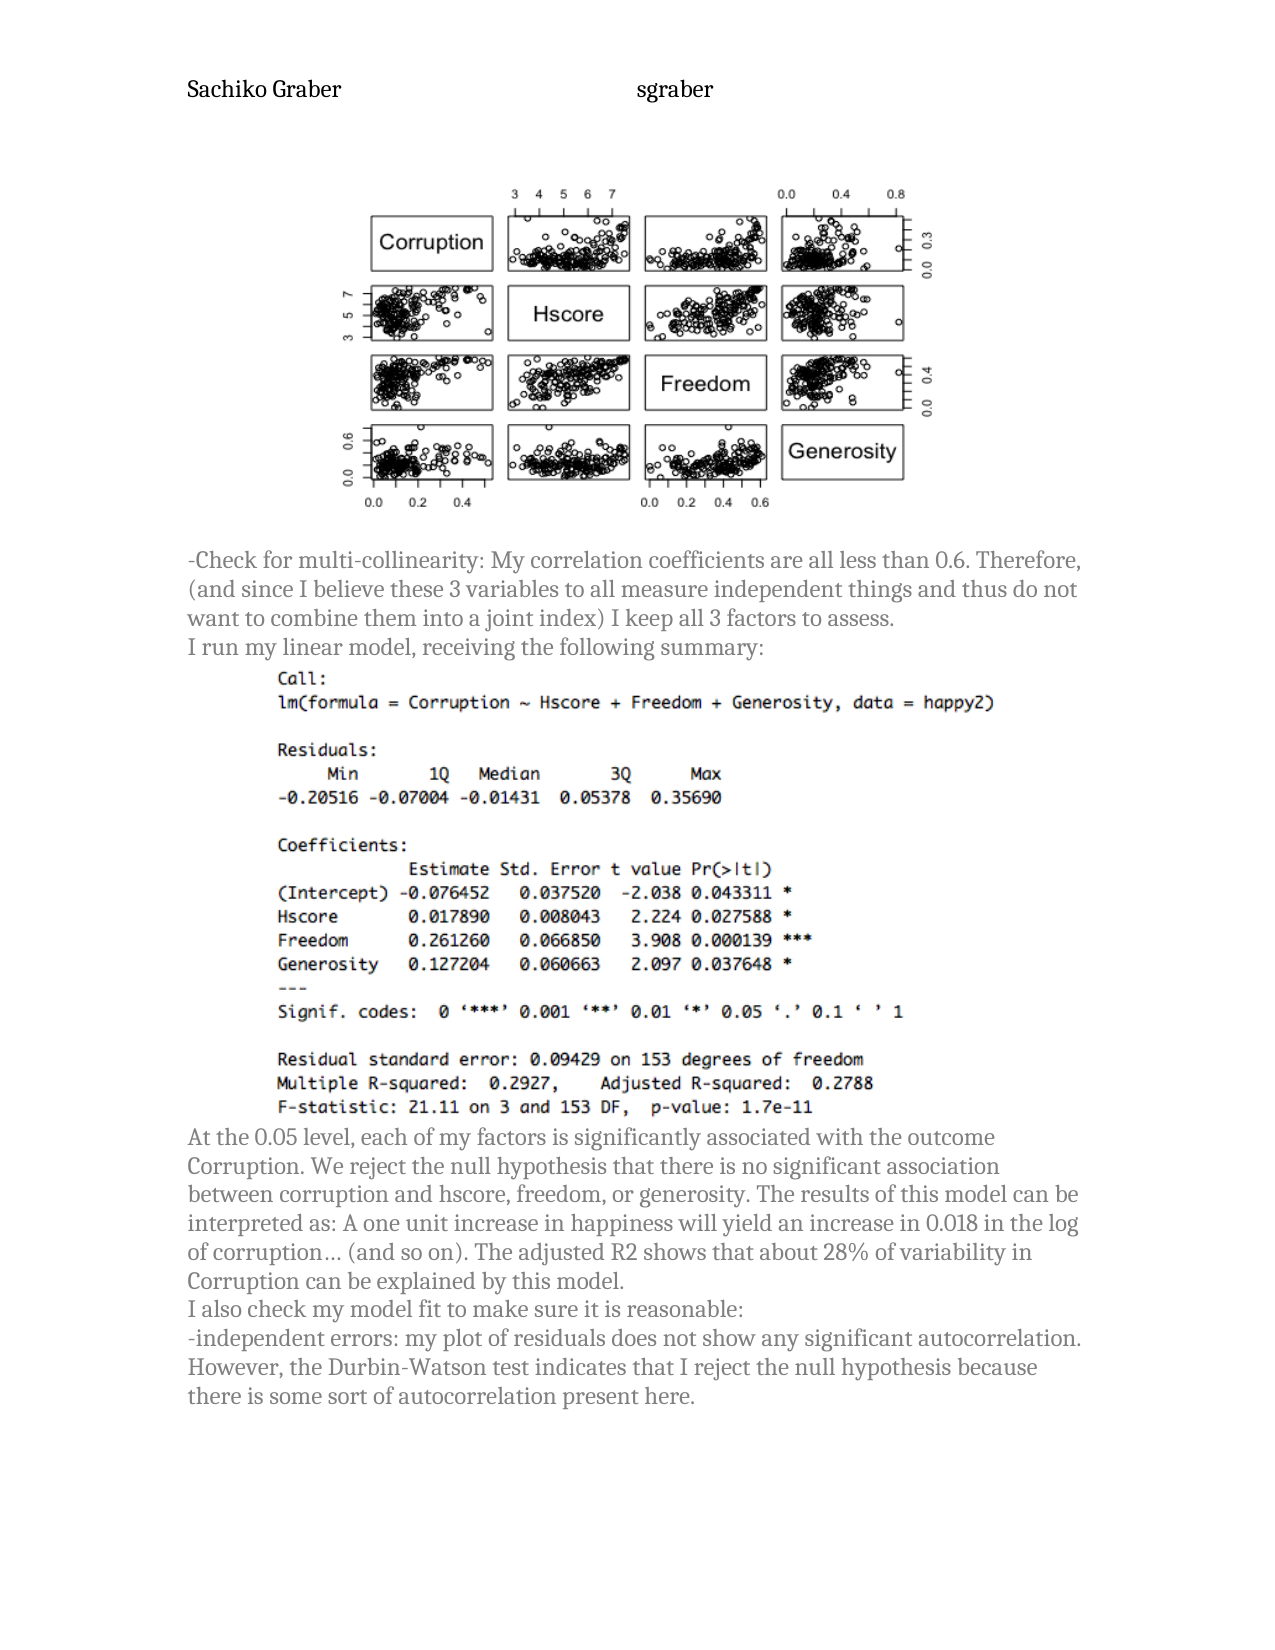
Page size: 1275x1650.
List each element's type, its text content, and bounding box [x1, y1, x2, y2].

text -Check for multi-collinearity: My correlation coefficients are all less than 0.6. Therefore, (and since I believe these 3 variables to all measure independent things and thus do not want to combine them into a joint index) I keep all 3 factors to assess. [187, 546, 1087, 633]
text I also check my model fit to make sure it is reasonable: [187, 1295, 1087, 1324]
picture [301, 150, 974, 547]
picture [276, 661, 999, 1123]
text -independent errors: my plot of residuals does not show any significant autocorrelation. However, the Durbin-Watson test indicates that I reject the null hypothesis because there is some sort of autocorrelation present here. [187, 1324, 1087, 1410]
text I run my linear model, receiving the following summary: [187, 633, 1087, 661]
text At the 0.05 level, each of my factors is significantly associated with the outcome Corruption. We reject the null hypothesis that there is no significant association between corruption and hscore, freedom, or generosity. The results of this model can be interpreted as: A one unit increase in happiness will yield an increase in 0.018 in the log of corruption… (and so on). The adjusted R2 shows that about 28% of variability in Corruption can be explained by this model. [187, 1123, 1087, 1295]
